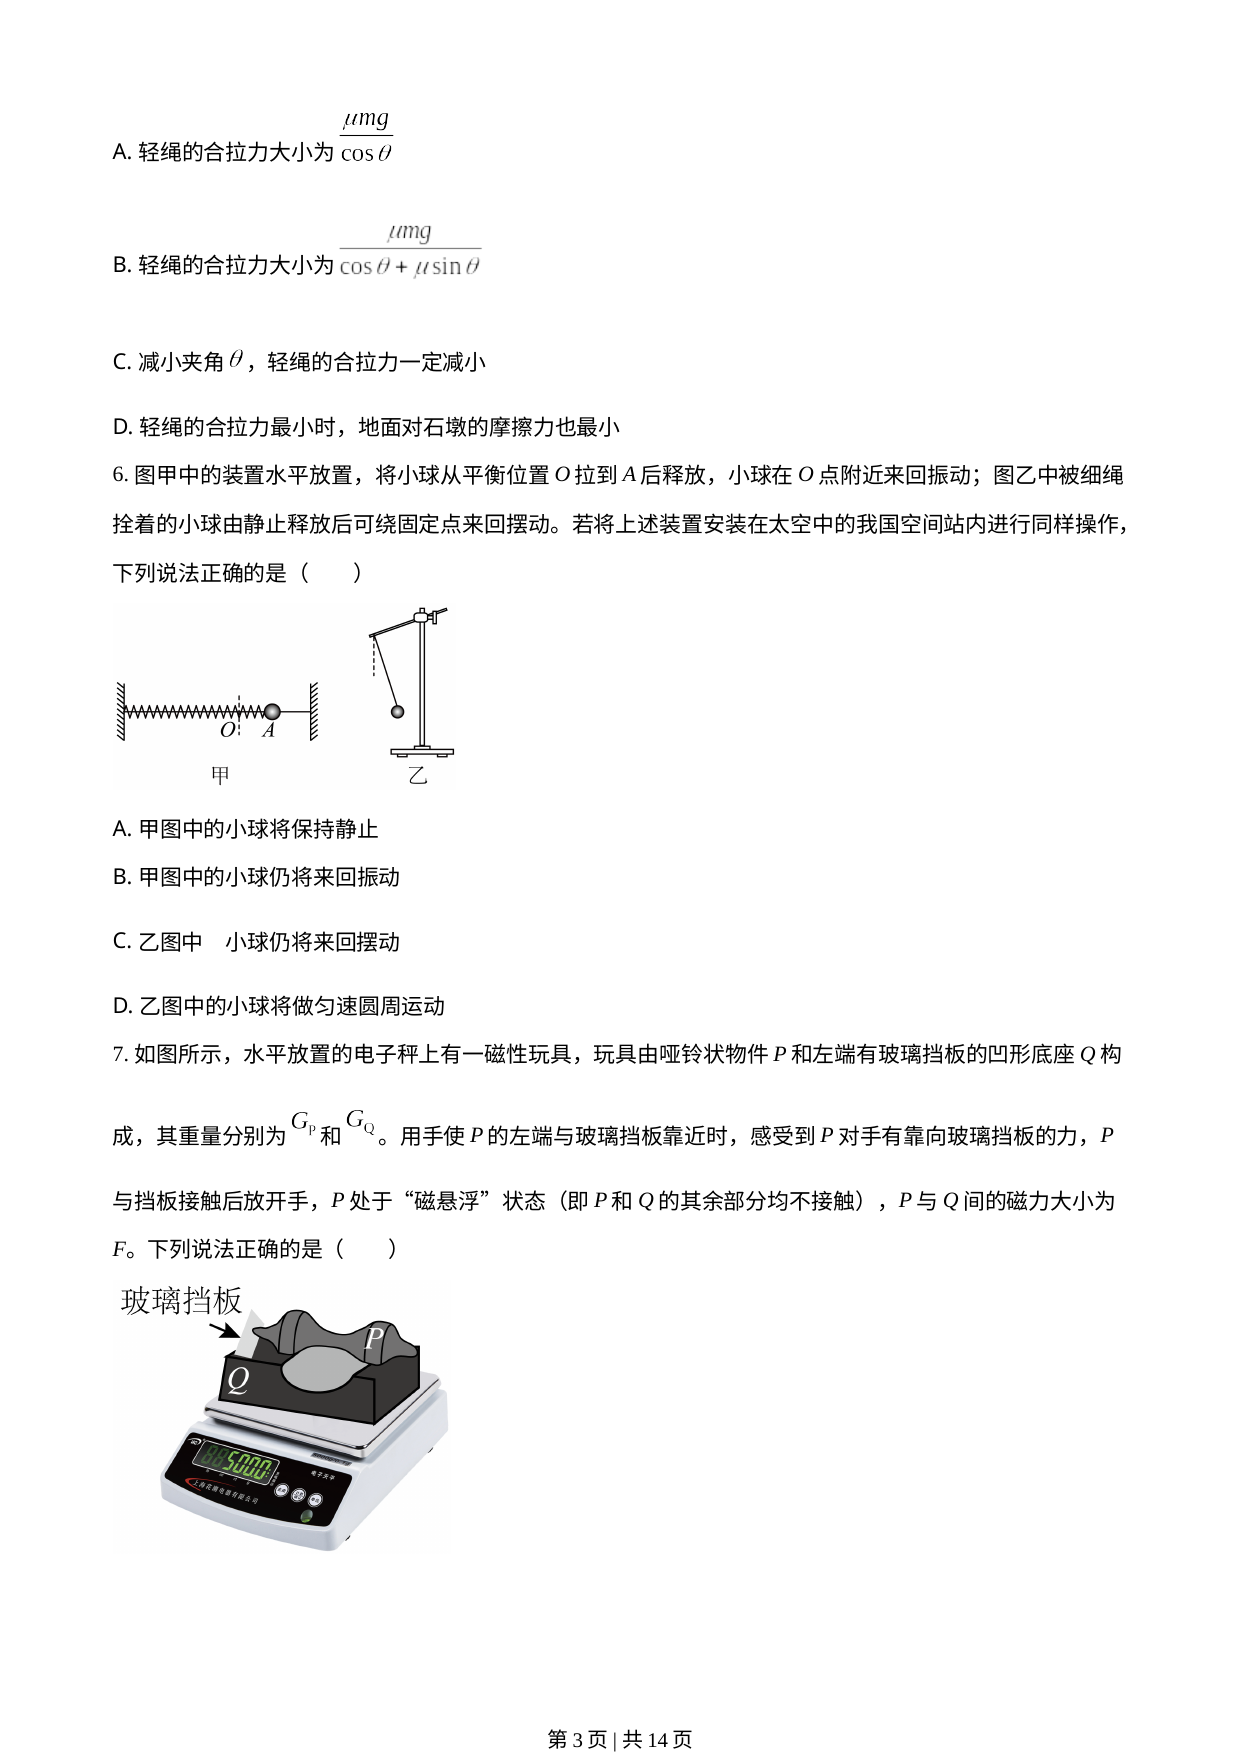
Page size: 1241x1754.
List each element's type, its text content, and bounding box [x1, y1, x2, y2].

text C. 减小夹角，轻绳的合拉力一定减小 [112, 328, 1128, 393]
text B. 轻绳的合拉力大小为 [112, 215, 1128, 313]
text A. 轻绳的合拉力大小为 [112, 102, 1128, 199]
text 6. 图甲中的装置水平放置，将小球从平衡位置O拉到A后释放，小球在O点附近来回振动；图乙中被细绳拴着的小球由静止释放后可绕固定点来回摆动。若将上述装置安装在太空中的我国空间站内进行同样操作，下列说法正确的是（ ） [112, 458, 1128, 588]
text D. 乙图中的小球将做匀速圆周运动 [112, 989, 1128, 1021]
text B. 甲图中的小球仍将来回振动 [112, 859, 1128, 892]
text D. 轻绳的合拉力最小时，地面对石墩的摩擦力也最小 [112, 409, 1128, 442]
text A. 甲图中的小球将保持静止 [112, 811, 1128, 844]
picture [112, 603, 457, 790]
picture [112, 1280, 452, 1554]
text C. 乙图中小球仍将来回摆动 [112, 908, 1128, 973]
text 7. 如图所示，水平放置的电子秤上有一磁性玩具，玩具由哑铃状物件P和左端有玻璃挡板的凹形底座Q构成，其重量分别为和。用手使P的左端与玻璃挡板靠近时，感受到P对手有靠向玻璃挡板的力，P与挡板接触后放开手，P处于“磁悬浮”状态（即P和Q的其余部分均不接触），P与Q间的磁力大小为F。下列说法正确的是（ ） [112, 1037, 1128, 1264]
